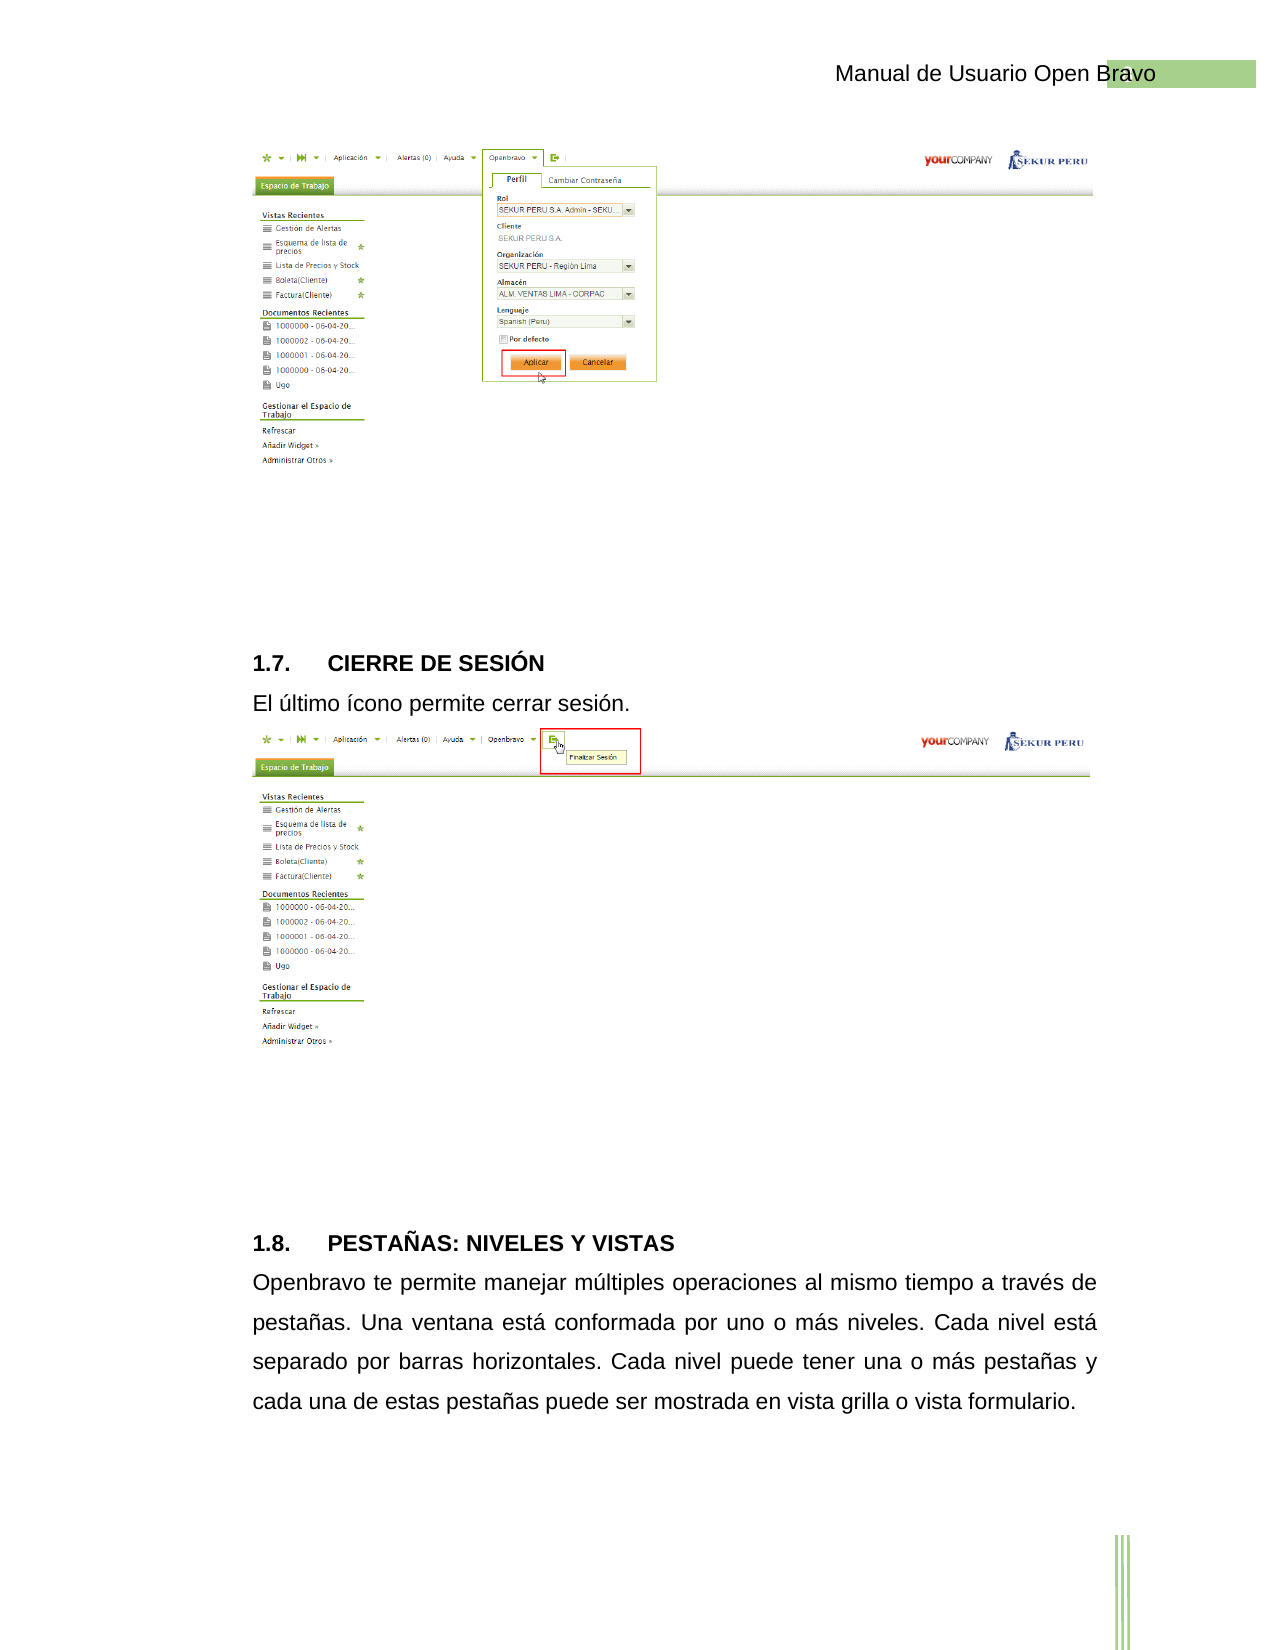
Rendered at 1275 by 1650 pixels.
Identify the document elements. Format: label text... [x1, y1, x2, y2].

list PESTAÑAS: NIVELES Y VISTAS [252, 1230, 1098, 1256]
list El último ícono permite cerrar sesión. [252, 689, 1098, 716]
list CIERRE DE SESIÓN [252, 650, 1098, 676]
picture [252, 728, 1090, 1137]
picture [252, 147, 1093, 557]
list Openbravo te permite manejar múltiples operaciones al mismo tiempo a través de pestañas. Una ventana está conformada por uno o más niveles. Cada nivel está separado por barras horizontales. Cada nivel puede tener una o más pestañas y cada una de estas pestañas puede ser mostrada en vista grilla o vista formulario. [252, 1269, 1098, 1414]
